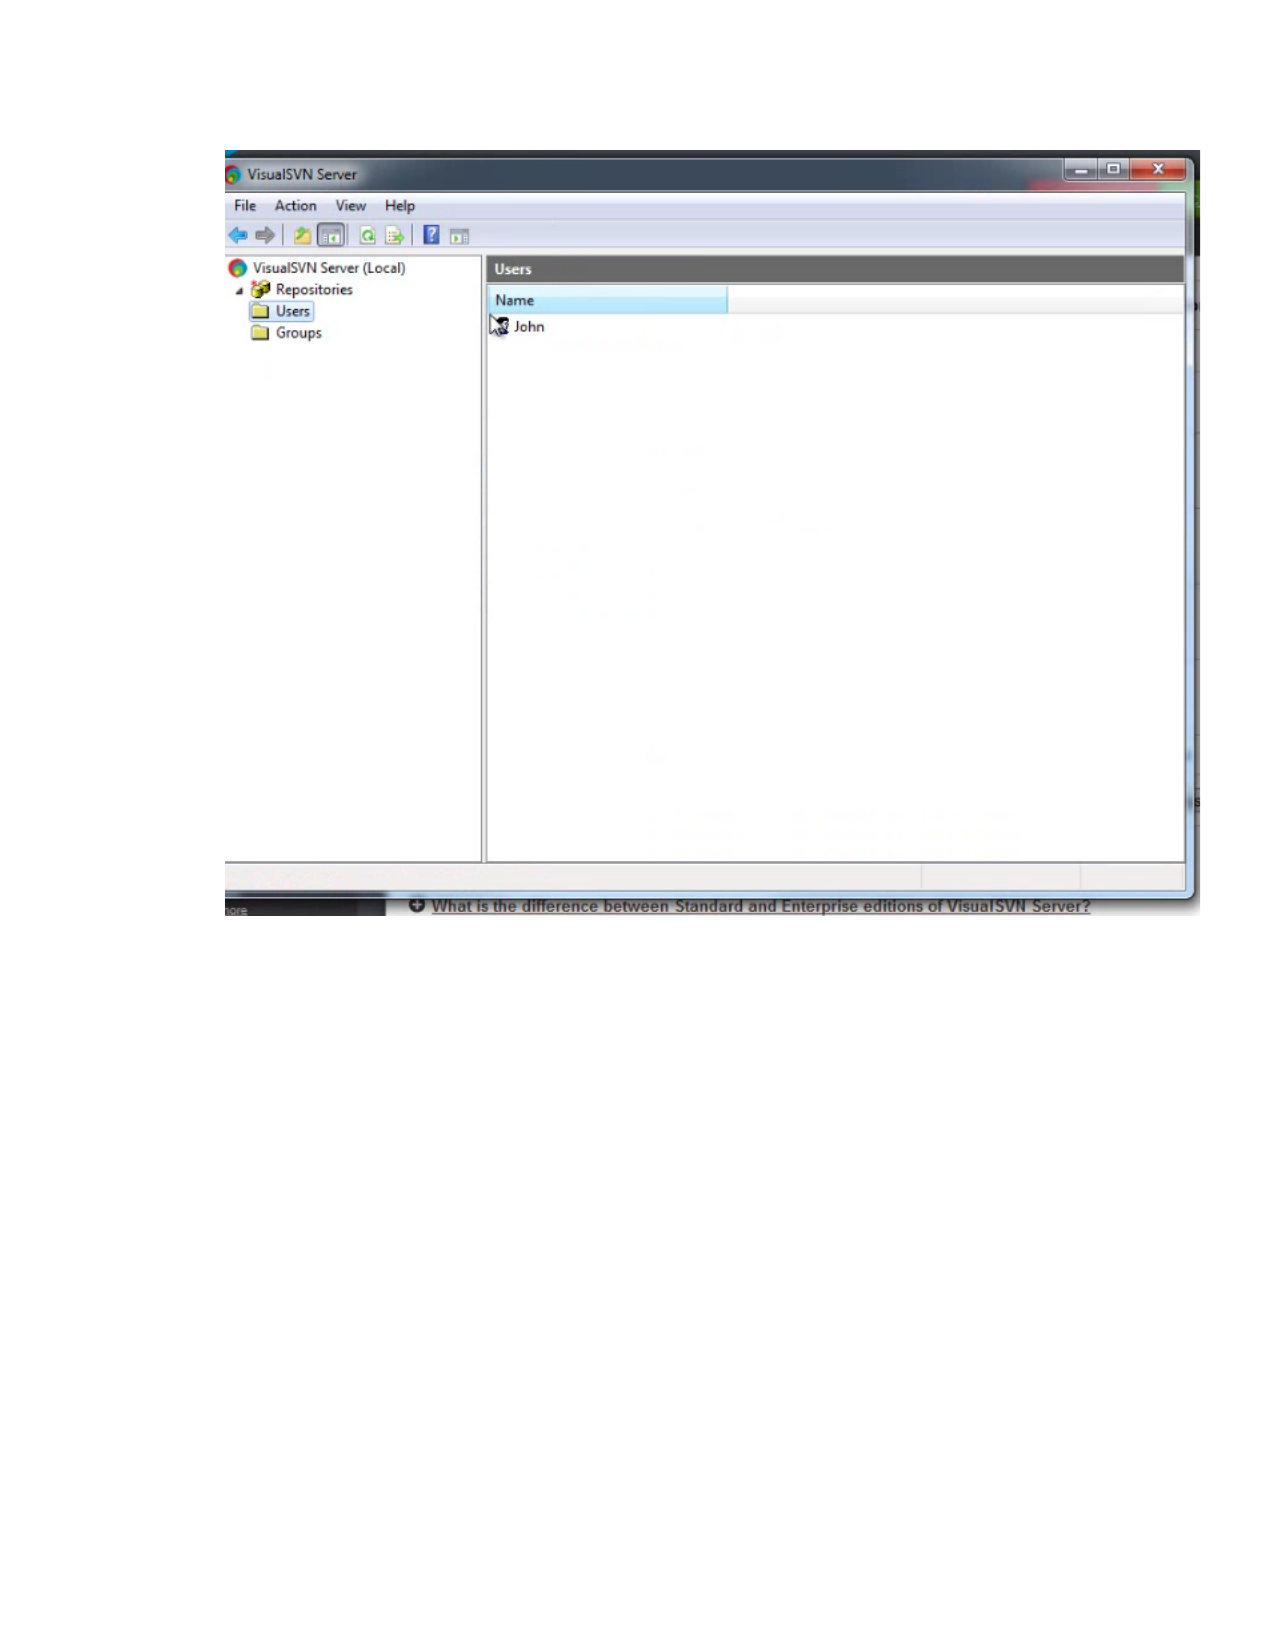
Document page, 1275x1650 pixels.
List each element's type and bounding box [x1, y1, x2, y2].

picture [225, 150, 1200, 916]
